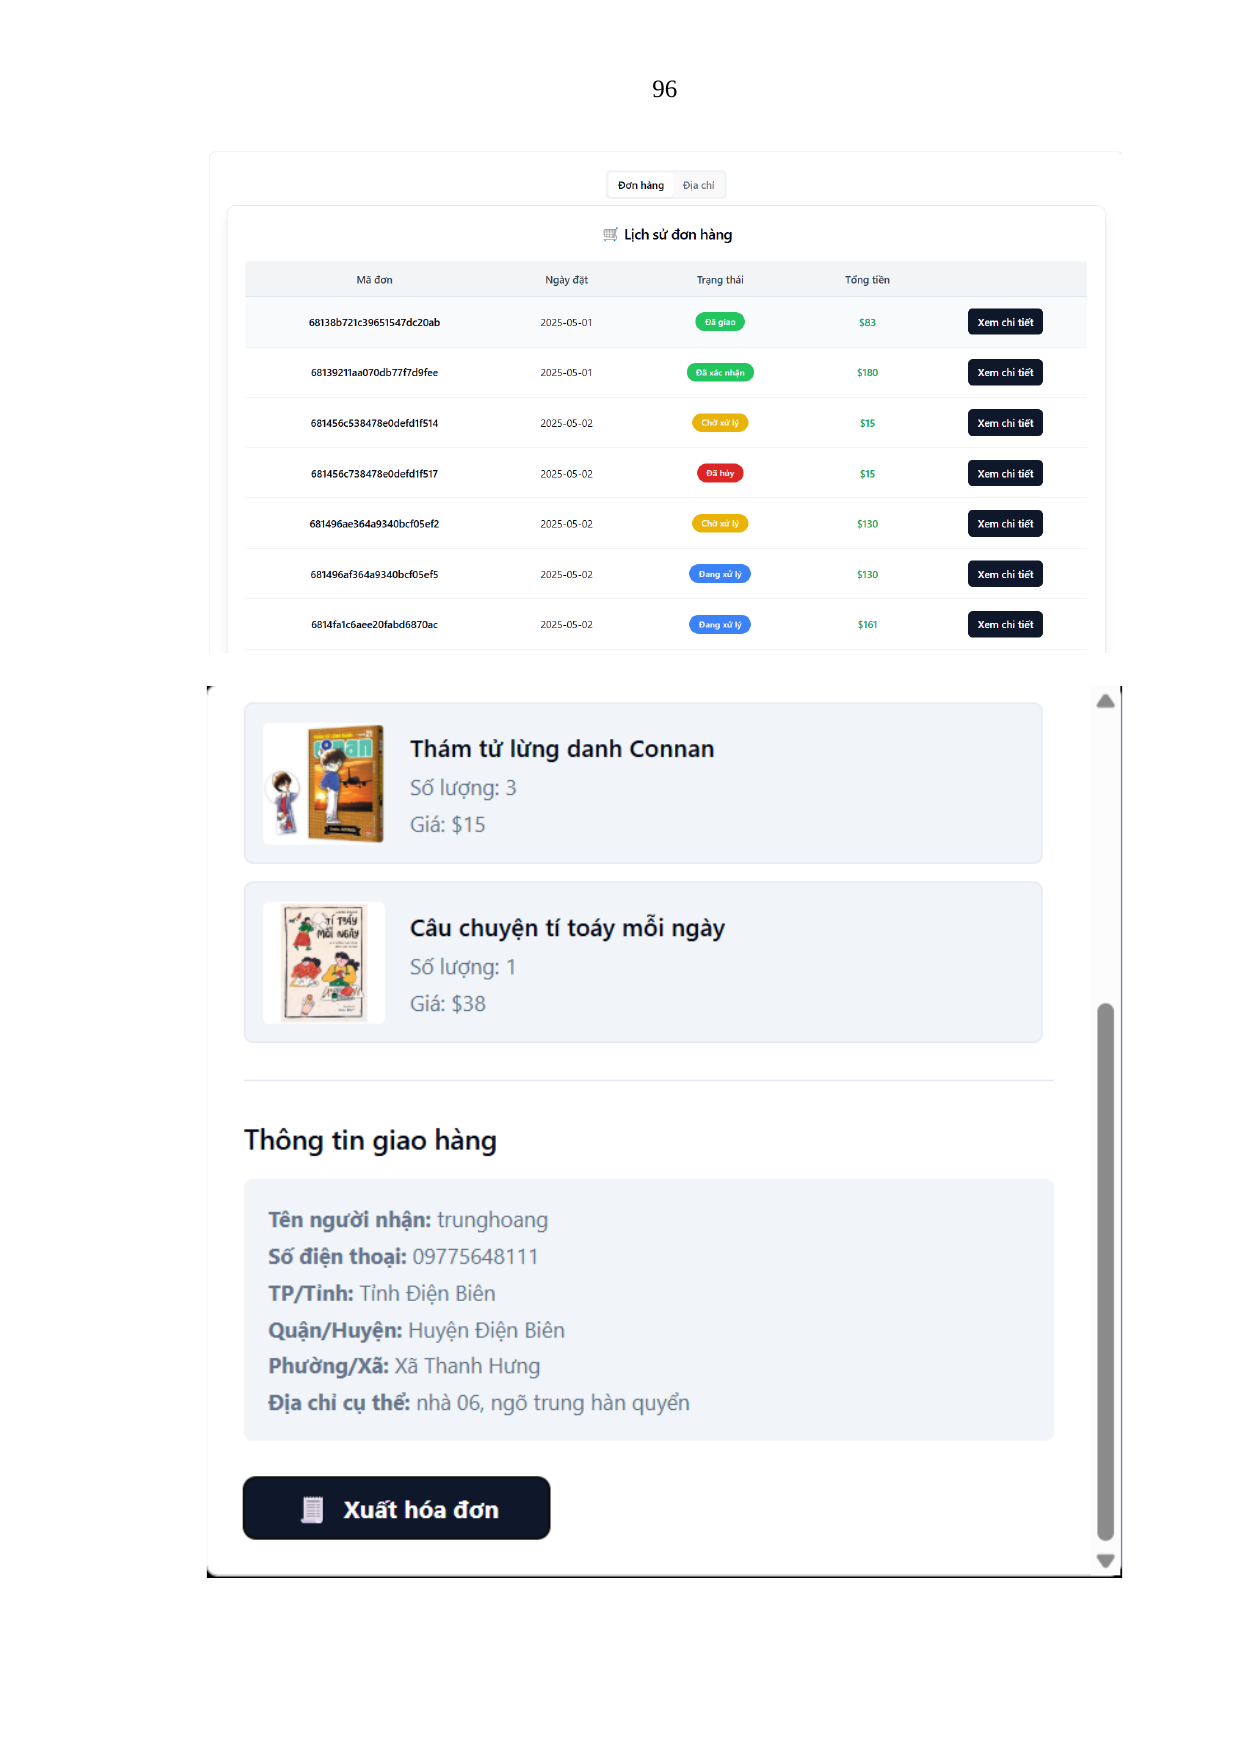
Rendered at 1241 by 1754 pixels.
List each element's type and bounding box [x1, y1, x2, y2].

picture [206, 686, 1123, 1578]
picture [206, 147, 1123, 653]
